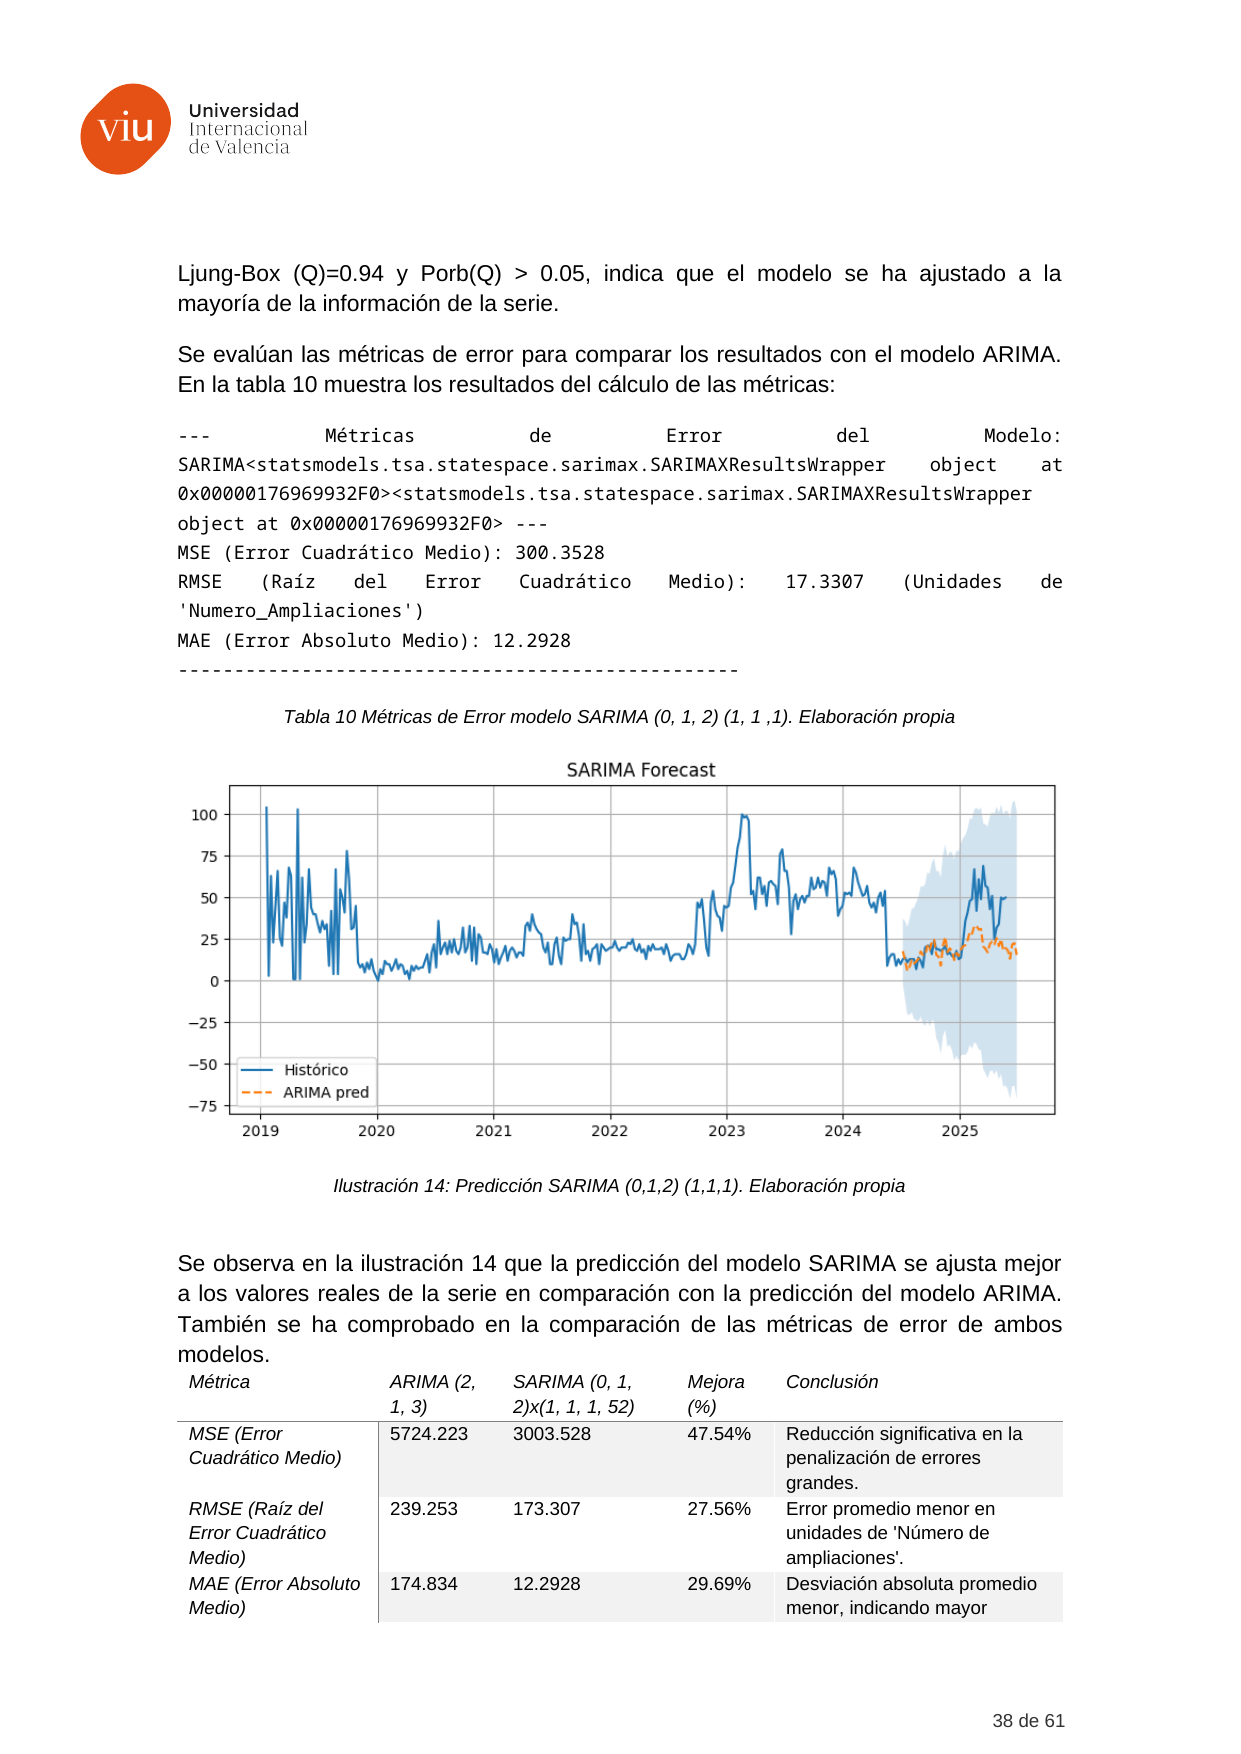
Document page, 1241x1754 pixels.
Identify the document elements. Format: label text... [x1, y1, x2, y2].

table_cell Reducción significativa en la penalización de errores grandes. [775, 1422, 1063, 1497]
table_cell 29.69% [676, 1572, 774, 1622]
table_cell MAE (Error Absoluto Medio) [177, 1572, 378, 1622]
table_cell Desviación absoluta promedio menor, indicando mayor precisión. [775, 1572, 1063, 1622]
table_header SARIMA (0, 1, 2)x(1, 1, 1, 52) [502, 1371, 676, 1421]
table_cell 173.307 [502, 1497, 676, 1572]
table_cell RMSE (Raíz del Error Cuadrático Medio) [177, 1497, 378, 1572]
text MSE (Error Cuadrático Medio): 300.3528 [177, 539, 1063, 565]
table_cell 12.2928 [502, 1572, 676, 1622]
text --- Métricas de Error del Modelo: SARIMA<statsmodels.tsa.statespace.sarimax.SARIMAXResultsWrapper object at 0x00000176969932F0><statsmodels.tsa.statespace.sarimax.SARIMAXResultsWrapper object at 0x00000176969932F0> --- [177, 422, 1063, 535]
table_cell 239.253 [379, 1497, 502, 1572]
text MAE (Error Absoluto Medio): 12.2928 [177, 627, 1063, 652]
table_cell 47.54% [676, 1422, 774, 1497]
picture [59, 62, 329, 197]
table_header ARIMA (2, 1, 3) [379, 1371, 502, 1421]
text Se observa en la ilustración 14 que la predicción del modelo SARIMA se ajusta mejor a los valores reales de la serie en comparación con la predicción del modelo ARIMA. También se ha comprobado en la comparación de las métricas de error de ambos modelos. [177, 1250, 1063, 1367]
text RMSE (Raíz del Error Cuadrático Medio): 17.3307 (Unidades de 'Numero_Ampliaciones') [177, 568, 1063, 623]
table_cell 3003.528 [502, 1422, 676, 1497]
text Se evalúan las métricas de error para comparar los resultados con el modelo ARIMA. En la tabla 10 muestra los resultados del cálculo de las métricas: [177, 341, 1063, 397]
table_header Conclusión [775, 1371, 1063, 1421]
table_cell Error promedio menor en unidades de 'Número de ampliaciones'. [775, 1497, 1063, 1572]
text -------------------------------------------------- [177, 656, 1063, 682]
picture [177, 752, 1063, 1150]
table_cell 5724.223 [379, 1422, 502, 1497]
table_header Métrica [177, 1371, 379, 1421]
table_header Mejora (%) [676, 1371, 774, 1421]
table_cell 174.834 [379, 1572, 502, 1622]
table_cell MSE (Error Cuadrático Medio) [177, 1422, 378, 1497]
table_cell 27.56% [676, 1497, 774, 1572]
